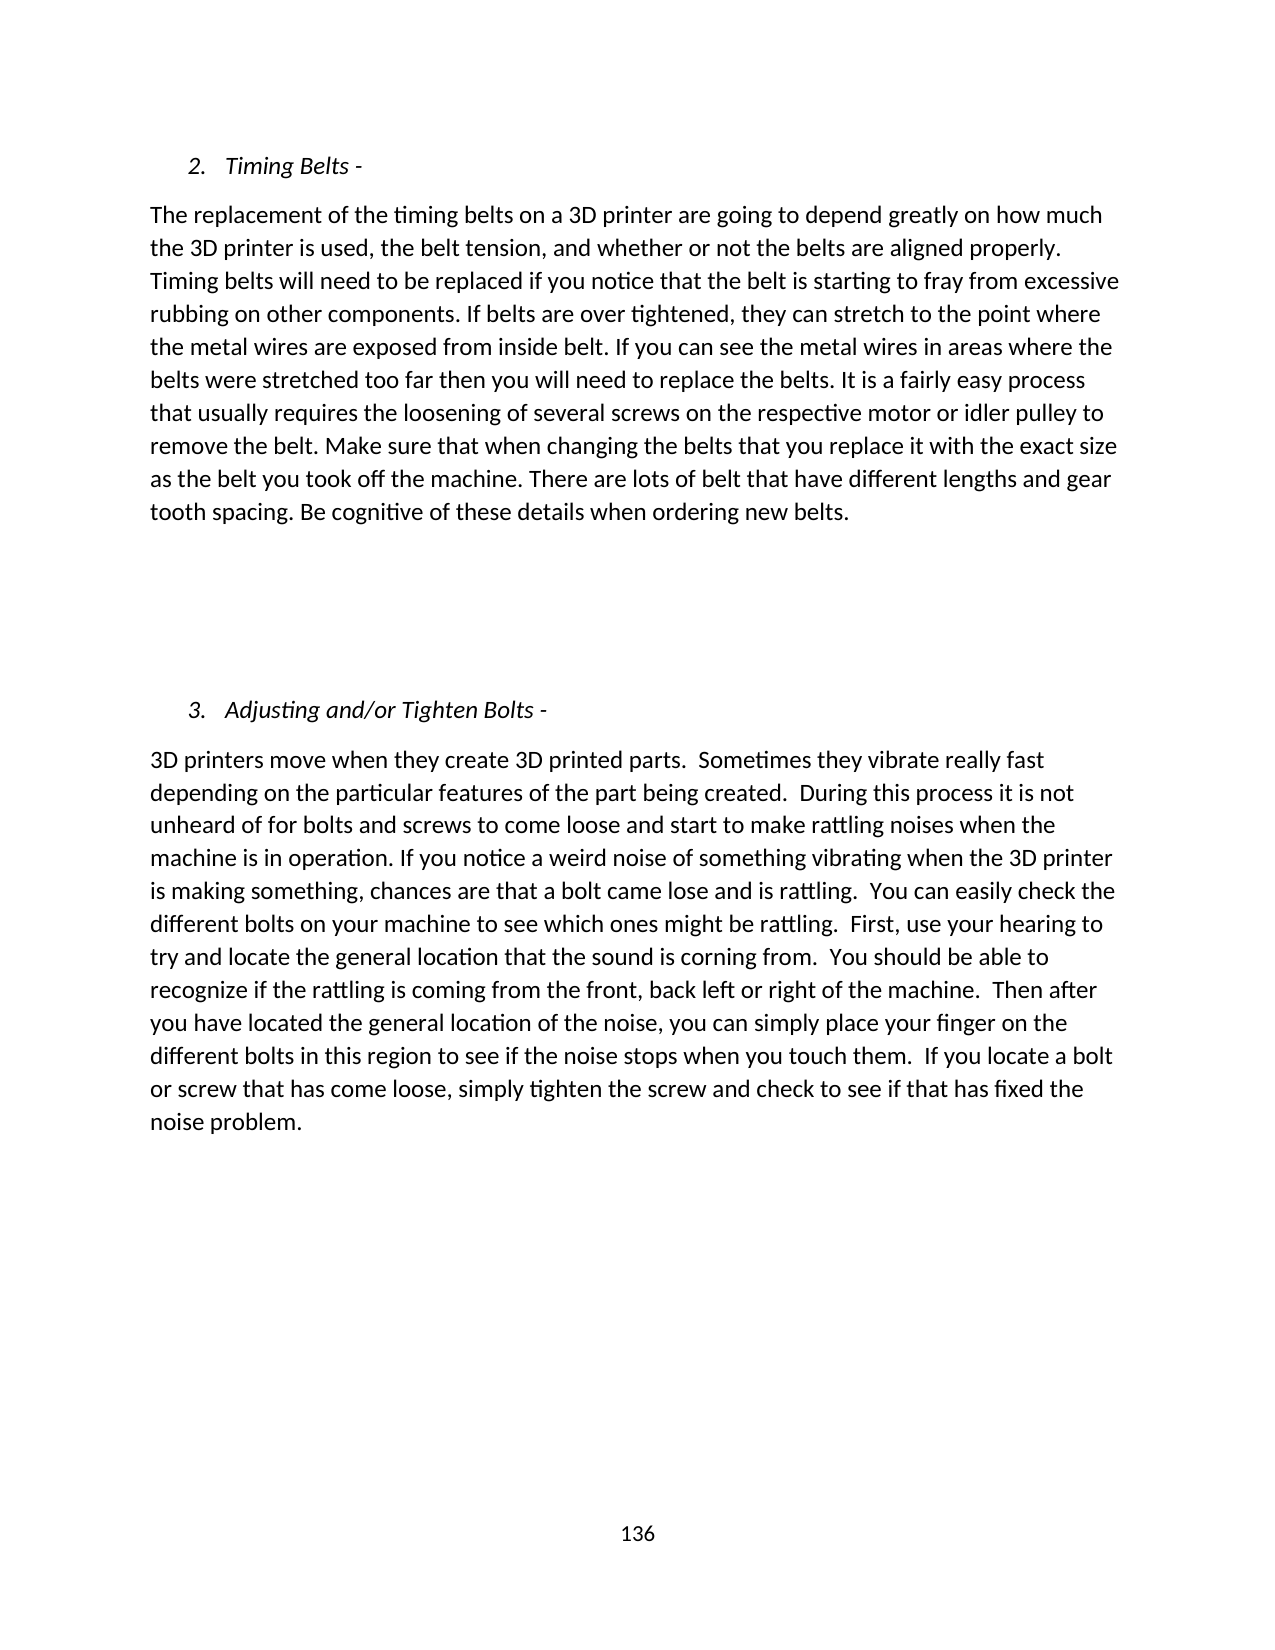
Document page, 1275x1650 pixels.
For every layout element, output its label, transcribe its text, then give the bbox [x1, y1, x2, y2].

list Timing Belts - [187, 150, 1125, 181]
text 3D printers move when they create 3D printed parts. Sometimes they vibrate really fast depending on the particular features of the part being created. During this process it is not unheard of for bolts and screws to come loose and start to make rattling noises when the machine is in operation. If you notice a weird noise of something vibrating when the 3D printer is making something, chances are that a bolt came lose and is rattling. You can easily check the different bolts on your machine to see which ones might be rattling. First, use your hearing to try and locate the general location that the sound is corning from. You should be able to recognize if the rattling is coming from the front, back left or right of the machine. Then after you have located the general location of the noise, you can simply place your finger on the different bolts in this region to see if the noise stops when you touch them. If you locate a bolt or screw that has come loose, simply tighten the screw and check to see if that has fixed the noise problem. [150, 744, 1125, 1136]
text The replacement of the timing belts on a 3D printer are going to depend greatly on how much the 3D printer is used, the belt tension, and whether or not the belts are aligned properly. Timing belts will need to be replaced if you notice that the belt is starting to fray from excessive rubbing on other components. If belts are over tightened, they can stretch to the point where the metal wires are exposed from inside belt. If you can see the metal wires in areas where the belts were stretched too far then you will need to replace the belts. It is a fairly easy process that usually requires the loosening of several screws on the respective motor or idler pulley to remove the belt. Make sure that when changing the belts that you replace it with the exact size as the belt you took off the machine. There are lots of belt that have different lengths and gear tooth spacing. Be cognitive of these details when ordering new belts. [150, 199, 1125, 526]
list Adjusting and/or Tighten Bolts - [187, 694, 1125, 725]
